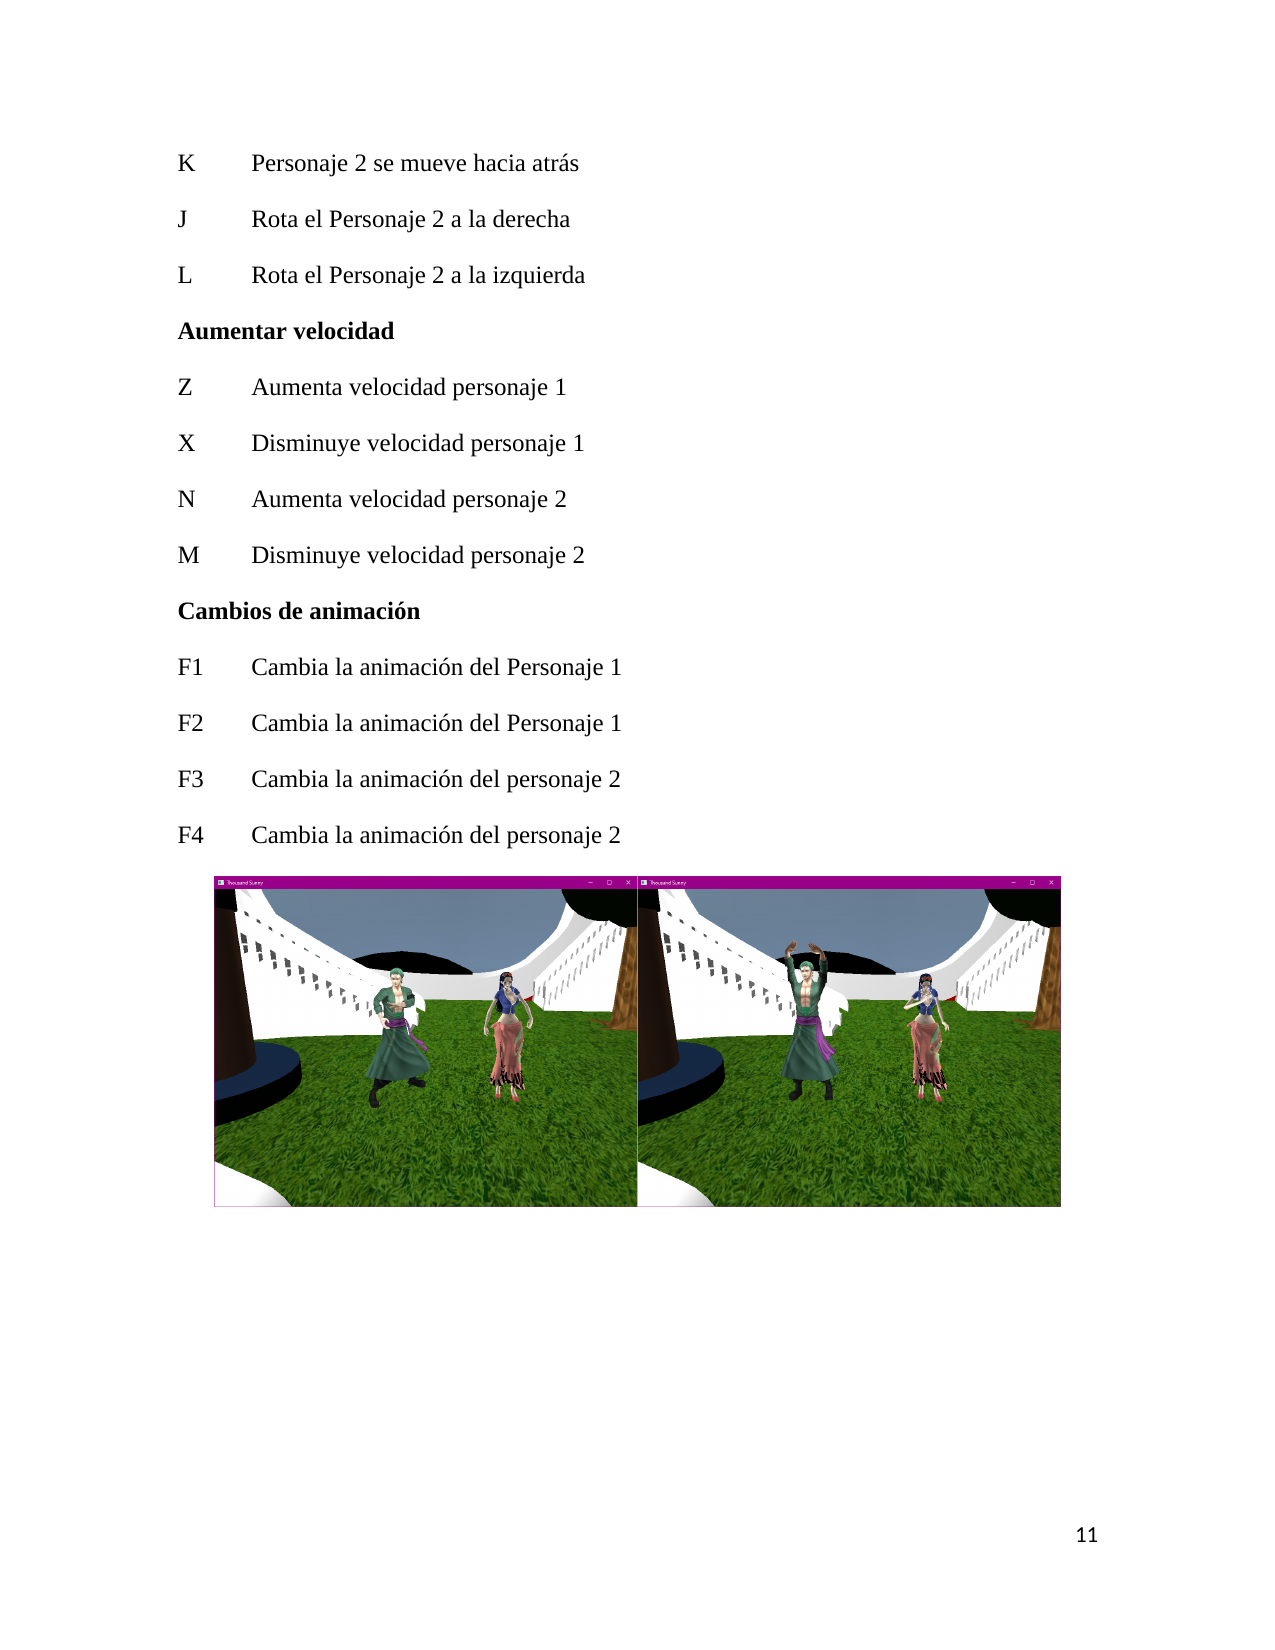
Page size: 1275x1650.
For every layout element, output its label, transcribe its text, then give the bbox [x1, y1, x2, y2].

text F2 Cambia la animación del Personaje 1 [177, 708, 1098, 737]
text J Rota el Personaje 2 a la derecha [177, 204, 1098, 232]
text L Rota el Personaje 2 a la izquierda [177, 260, 1098, 288]
text M Disminuye velocidad personaje 2 [177, 540, 1098, 569]
text X Disminuye velocidad personaje 1 [177, 428, 1098, 457]
text F4 Cambia la animación del personaje 2 [177, 820, 1098, 849]
text F3 Cambia la animación del personaje 2 [177, 764, 1098, 793]
text Z Aumenta velocidad personaje 1 [177, 372, 1098, 401]
picture [214, 876, 1061, 1207]
text Cambios de animación [177, 596, 1098, 625]
text K Personaje 2 se mueve hacia atrás [177, 148, 1098, 176]
text N Aumenta velocidad personaje 2 [177, 484, 1098, 513]
text Aumentar velocidad [177, 316, 1098, 344]
text F1 Cambia la animación del Personaje 1 [177, 652, 1098, 681]
